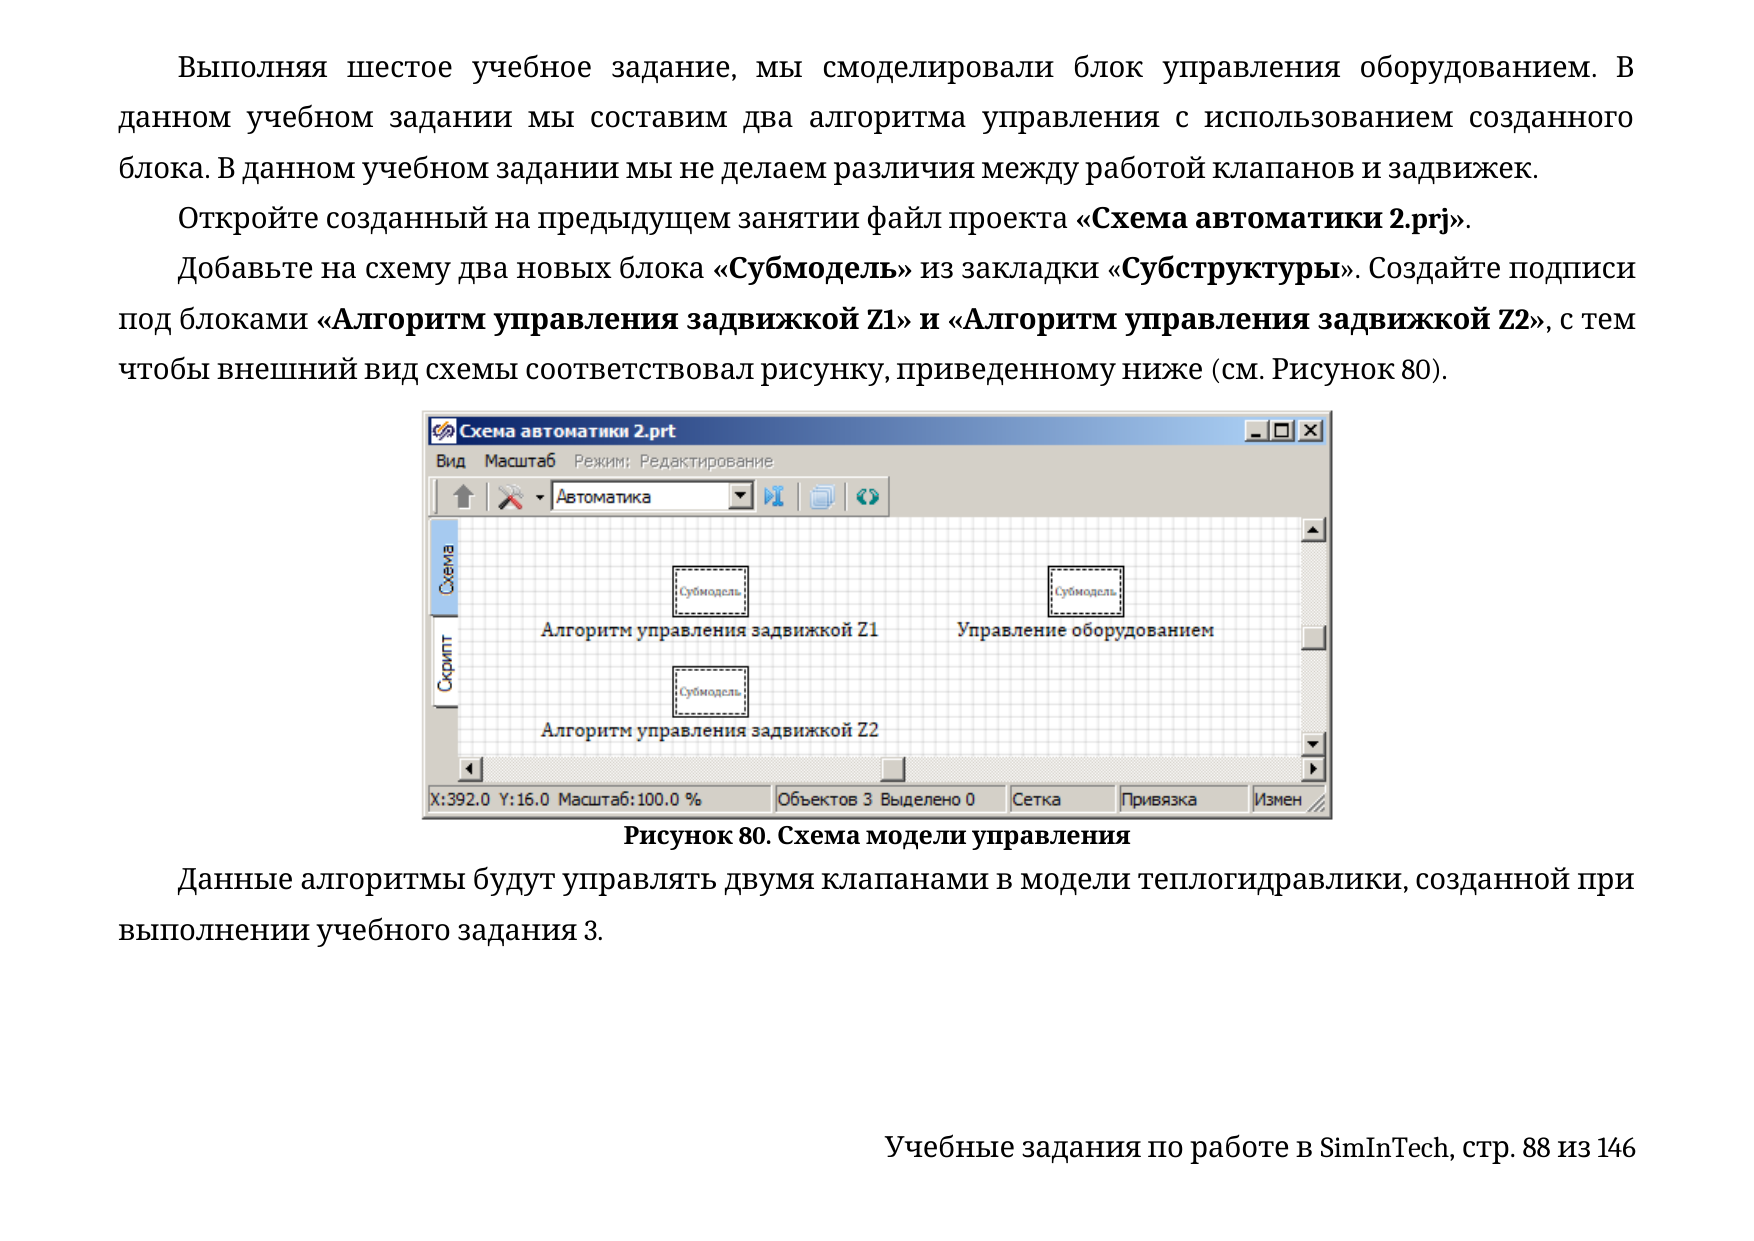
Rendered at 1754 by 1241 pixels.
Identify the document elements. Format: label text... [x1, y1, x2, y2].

text Данные алгоритмы будут управлять двумя клапанами в модели теплогидравлики, созданной при выполнении учебного задания 3. [118, 863, 1636, 947]
text Выполняя шестое учебное задание, мы смоделировали блок управления оборудованием. В данном учебном задании мы составим два алгоритма управления с использованием созданного блока. В данном учебном задании мы не делаем различия между работой клапанов и задвижек. [118, 51, 1636, 185]
text Откройте созданный на предыдущем занятии файл проекта «Схема автоматики 2.prj». [118, 202, 1636, 236]
picture [416, 403, 1338, 823]
